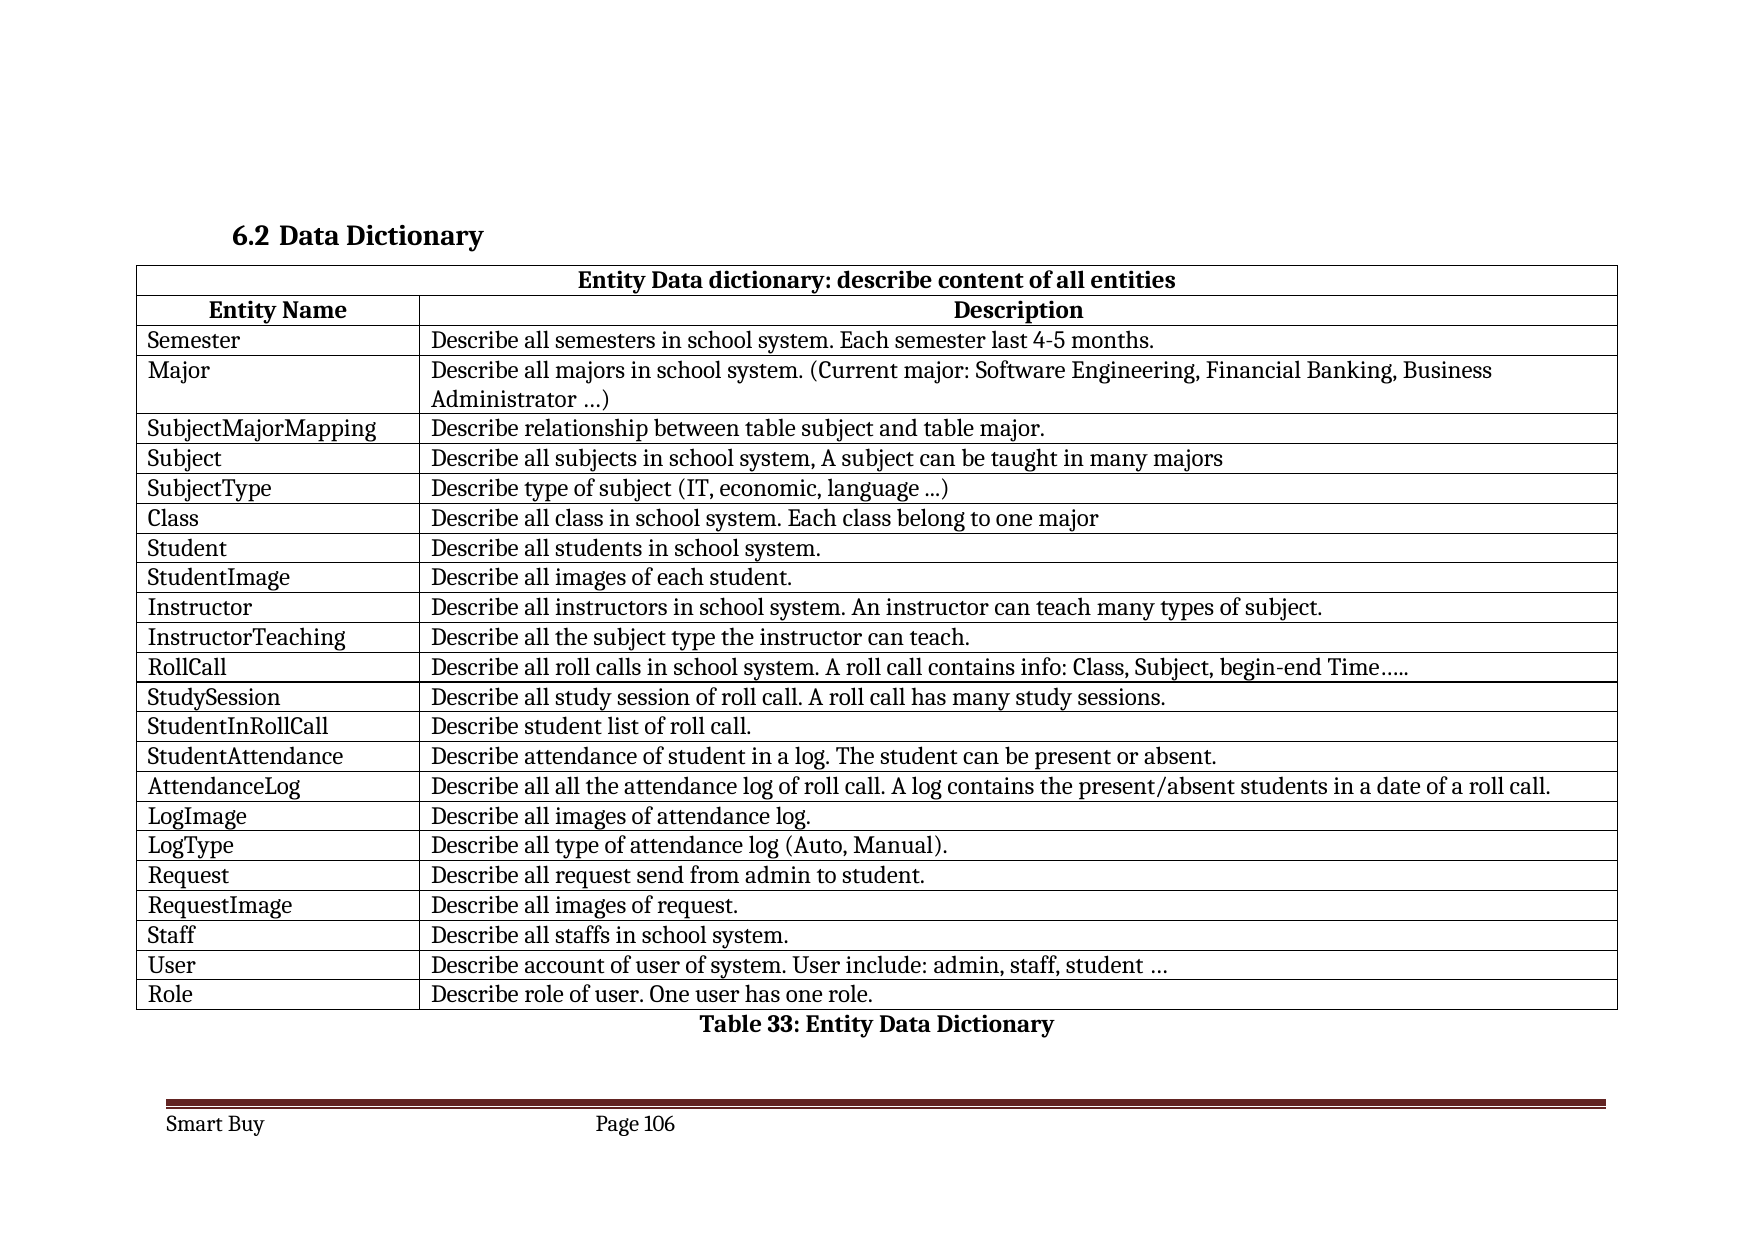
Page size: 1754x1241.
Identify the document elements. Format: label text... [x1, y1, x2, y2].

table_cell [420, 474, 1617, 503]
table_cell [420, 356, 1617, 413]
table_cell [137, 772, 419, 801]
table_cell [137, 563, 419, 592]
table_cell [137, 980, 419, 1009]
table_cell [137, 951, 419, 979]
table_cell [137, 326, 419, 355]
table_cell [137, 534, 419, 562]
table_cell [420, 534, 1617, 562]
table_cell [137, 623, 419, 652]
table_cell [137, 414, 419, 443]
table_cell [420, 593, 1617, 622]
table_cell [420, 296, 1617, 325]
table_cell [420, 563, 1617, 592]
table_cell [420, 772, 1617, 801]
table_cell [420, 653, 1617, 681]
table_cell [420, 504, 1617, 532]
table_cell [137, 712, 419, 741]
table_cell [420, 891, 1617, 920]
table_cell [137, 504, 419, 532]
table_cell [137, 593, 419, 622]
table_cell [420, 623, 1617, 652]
subtitle Data Dictionary [232, 219, 1606, 253]
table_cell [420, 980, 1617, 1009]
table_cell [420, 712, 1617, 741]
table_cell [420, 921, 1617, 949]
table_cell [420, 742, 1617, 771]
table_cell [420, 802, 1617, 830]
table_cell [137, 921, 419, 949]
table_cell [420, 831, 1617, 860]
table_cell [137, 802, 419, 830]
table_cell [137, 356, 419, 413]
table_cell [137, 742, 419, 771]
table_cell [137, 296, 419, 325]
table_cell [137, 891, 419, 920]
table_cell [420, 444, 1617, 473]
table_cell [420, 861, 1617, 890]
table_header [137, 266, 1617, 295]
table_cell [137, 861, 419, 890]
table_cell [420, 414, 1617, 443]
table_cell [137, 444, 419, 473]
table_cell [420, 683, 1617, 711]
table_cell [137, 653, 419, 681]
text Table 33: Entity Data Dictionary [148, 1010, 1606, 1039]
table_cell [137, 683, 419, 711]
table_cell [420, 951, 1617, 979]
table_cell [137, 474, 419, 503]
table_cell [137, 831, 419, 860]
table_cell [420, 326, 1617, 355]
